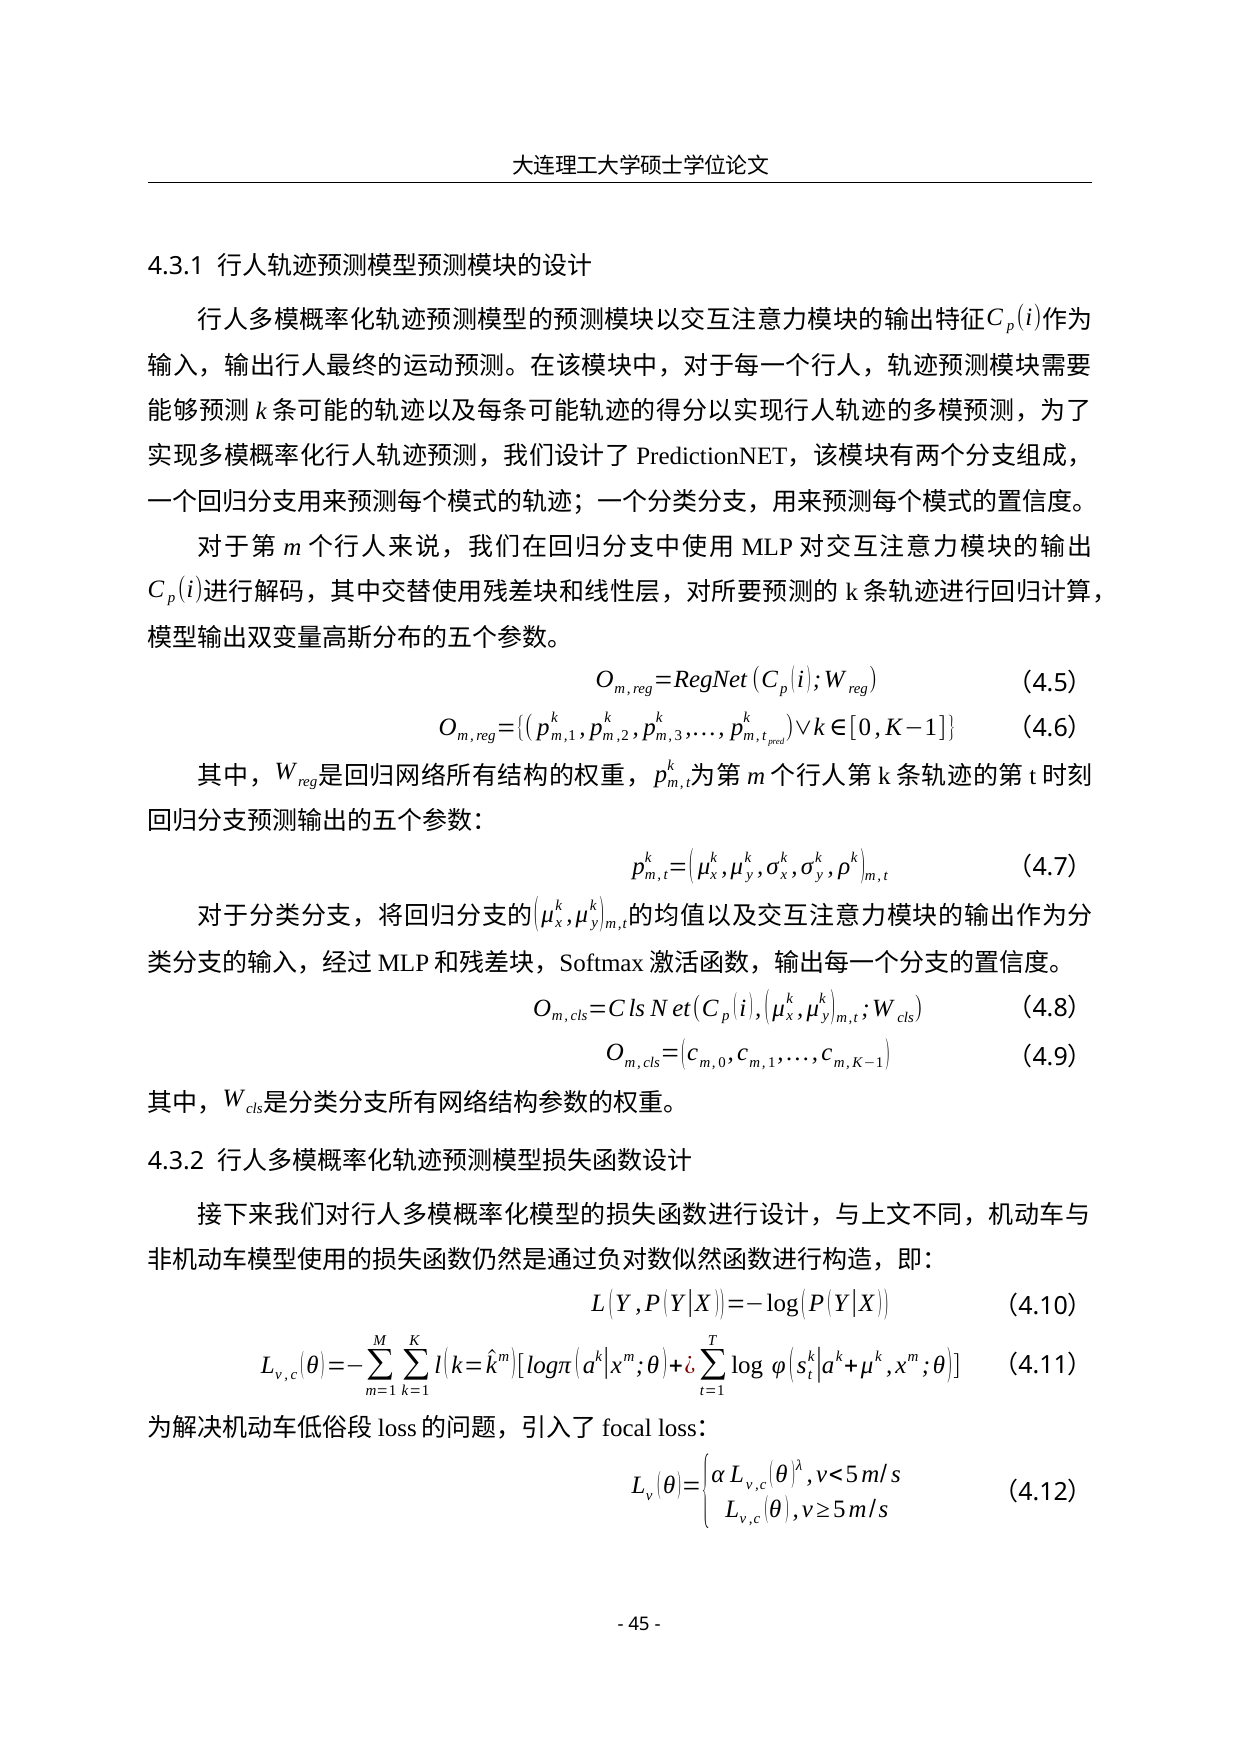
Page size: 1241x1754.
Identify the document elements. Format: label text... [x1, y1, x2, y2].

text （4.6） [148, 708, 1092, 746]
text （4.10） [148, 1285, 1092, 1322]
text （4.9） [148, 1036, 1092, 1073]
subtitle 4.3.1 行人轨迹预测模型预测模块的设计 [148, 246, 1092, 282]
subtitle 4.3.2 行人多模概率化轨迹预测模型损失函数设计 [148, 1140, 1092, 1177]
text （4.7） [148, 846, 1092, 886]
text （4.5） [148, 662, 1092, 699]
text 行人多模概率化轨迹预测模型的预测模块以交互注意力模块的输出特征作为输入，输出行人最终的运动预测。在该模块中，对于每一个行人，轨迹预测模块需要能够预测k条可能的轨迹以及每条可能轨迹的得分以实现行人轨迹的多模预测，为了实现多模概率化行人轨迹预测，我们设计了PredictionNET，该模块有两个分支组成，一个回归分支用来预测每个模式的轨迹；一个分类分支，用来预测每个模式的置信度。 [148, 300, 1092, 517]
text 对于分类分支，将回归分支的的均值以及交互注意力模块的输出作为分类分支的输入，经过MLP和残差块，Softmax激活函数，输出每一个分支的置信度。 [148, 894, 1092, 978]
text 接下来我们对行人多模概率化模型的损失函数进行设计，与上文不同，机动车与非机动车模型使用的损失函数仍然是通过负对数似然函数进行构造，即： [148, 1195, 1092, 1276]
text （4.12） [148, 1453, 1092, 1530]
text （4.11） [148, 1331, 1092, 1399]
text 其中，是分类分支所有网络结构参数的权重。 [148, 1082, 1092, 1119]
text （4.8） [148, 988, 1092, 1027]
text 为解决机动车低俗段loss的问题，引入了focal loss： [148, 1408, 1092, 1444]
text 其中，是回归网络所有结构的权重，为第m个行人第k条轨迹的第t时刻回归分支预测输出的五个参数： [148, 756, 1092, 837]
text 对于第m个行人来说，我们在回归分支中使用MLP对交互注意力模块的输出进行解码，其中交替使用残差块和线性层，对所要预测的k条轨迹进行回归计算，模型输出双变量高斯分布的五个参数。 [148, 526, 1092, 653]
